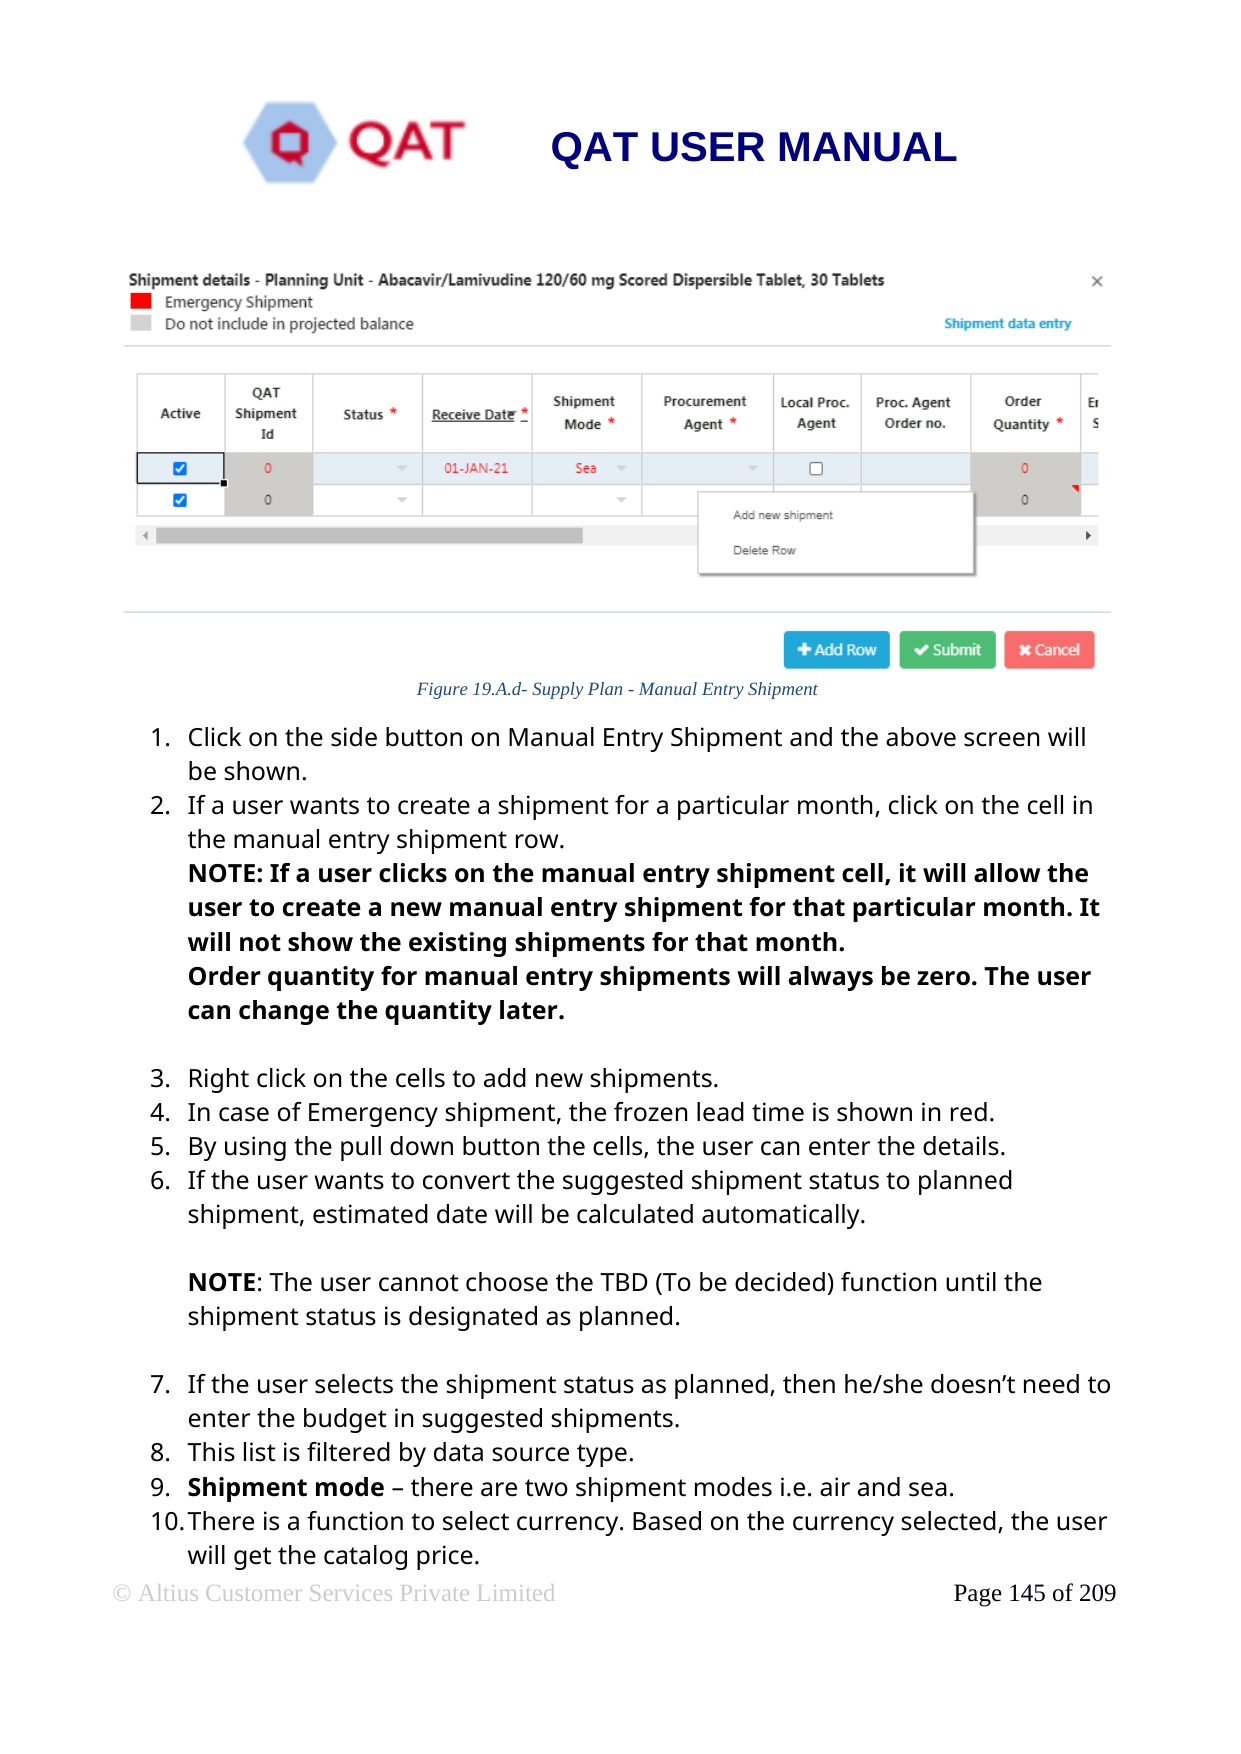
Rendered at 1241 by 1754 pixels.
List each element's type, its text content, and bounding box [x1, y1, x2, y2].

list By using the pull down button the cells, the user can enter the details. [150, 1128, 1122, 1163]
list If the user wants to convert the suggested shipment status to planned shipment, estimated date will be calculated automatically. [150, 1163, 1122, 1231]
text NOTE: The user cannot choose the TBD (To be decided) function until the shipment status is designated as planned. [187, 1265, 1122, 1333]
text Order quantity for manual entry shipments will always be zero. The user can change the quantity later. [187, 958, 1122, 1026]
text Figure 19.A.d- Supply Plan - Manual Entry Shipment [112, 677, 1122, 699]
picture [229, 98, 484, 189]
list In case of Emergency shipment, the frozen lead time is shown in red. [150, 1094, 1122, 1128]
list Shipment mode – there are two shipment modes i.e. air and sea. [150, 1469, 1122, 1503]
list This list is filtered by data source type. [150, 1435, 1122, 1469]
list Click on the side button on Manual Entry Shipment and the above screen will be shown. [150, 720, 1122, 788]
text NOTE: If a user clicks on the manual entry shipment cell, it will allow the user to create a new manual entry shipment for that particular month. It will not show the existing shipments for that month. [187, 856, 1122, 958]
list There is a function to select currency. Based on the currency selected, the user will get the catalog price. [150, 1503, 1122, 1571]
list If the user selects the shipment status as planned, then he/she doesn’t need to enter the budget in suggested shipments. [150, 1367, 1122, 1435]
picture [123, 263, 1111, 678]
list Right click on the cells to add new shipments. [150, 1060, 1122, 1094]
list If a user wants to create a shipment for a particular month, click on the cell in the manual entry shipment row. [150, 788, 1122, 856]
